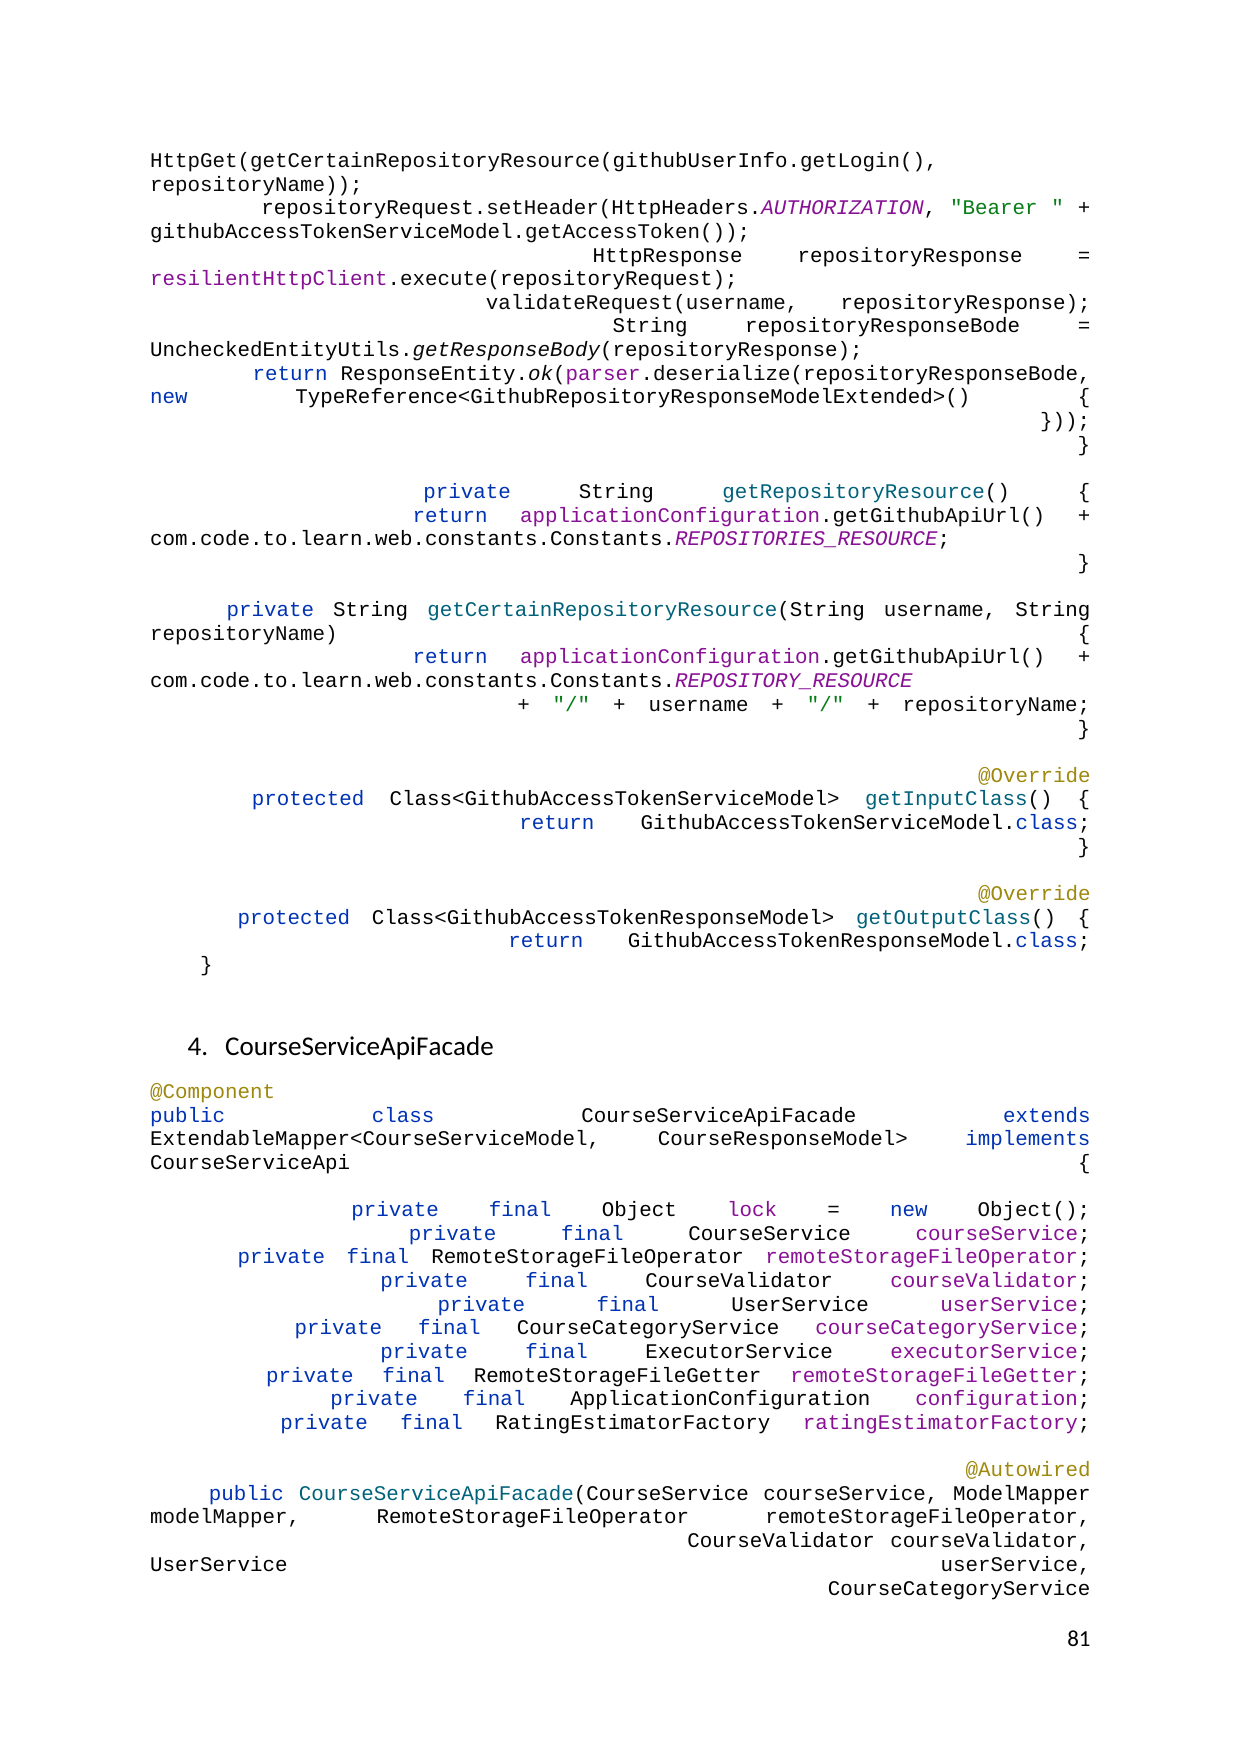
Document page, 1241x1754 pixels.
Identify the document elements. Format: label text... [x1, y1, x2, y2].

list CourseServiceApiFacade [187, 1029, 1090, 1062]
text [150, 150, 1090, 978]
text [150, 1081, 1090, 1601]
